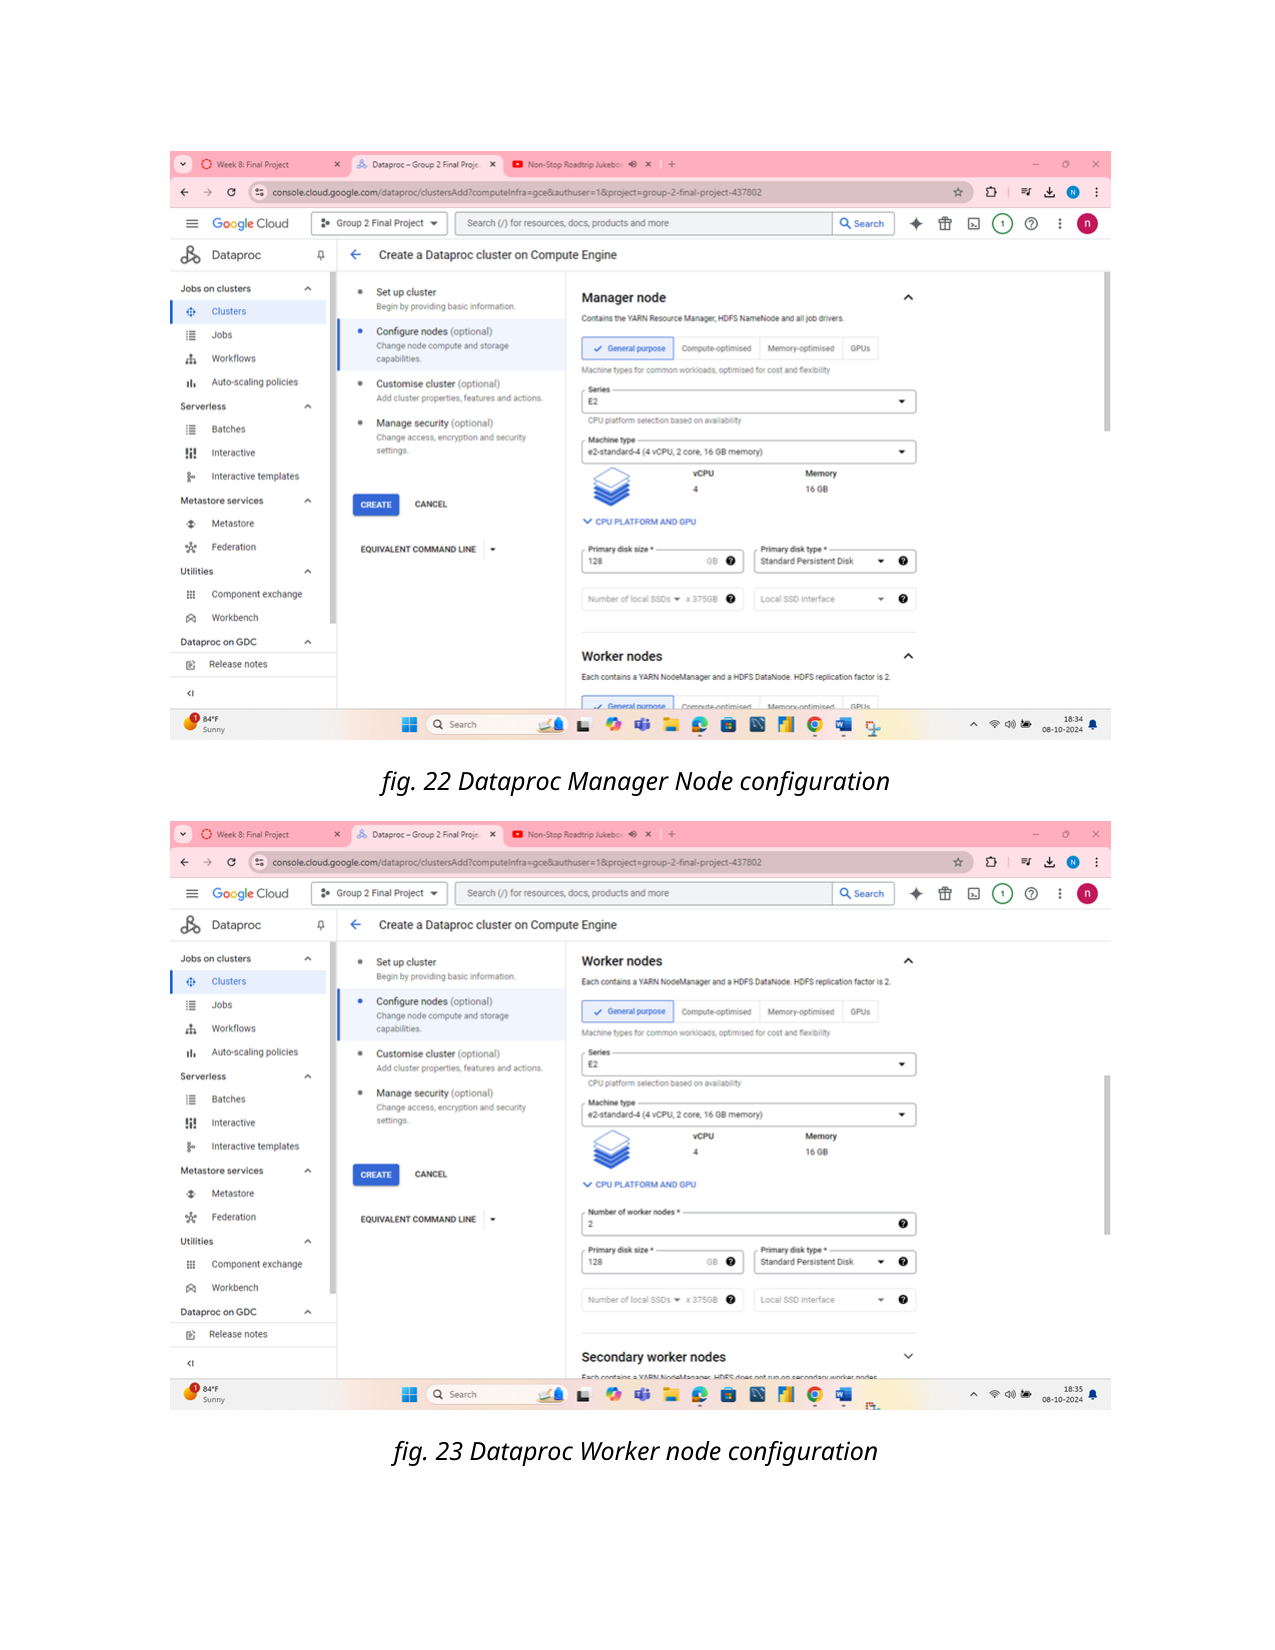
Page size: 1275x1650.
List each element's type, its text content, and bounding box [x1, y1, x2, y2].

text fig. 23 Dataproc Worker node configuration [150, 1433, 1125, 1467]
text fig. 22 Dataproc Manager Node configuration [150, 764, 1125, 798]
